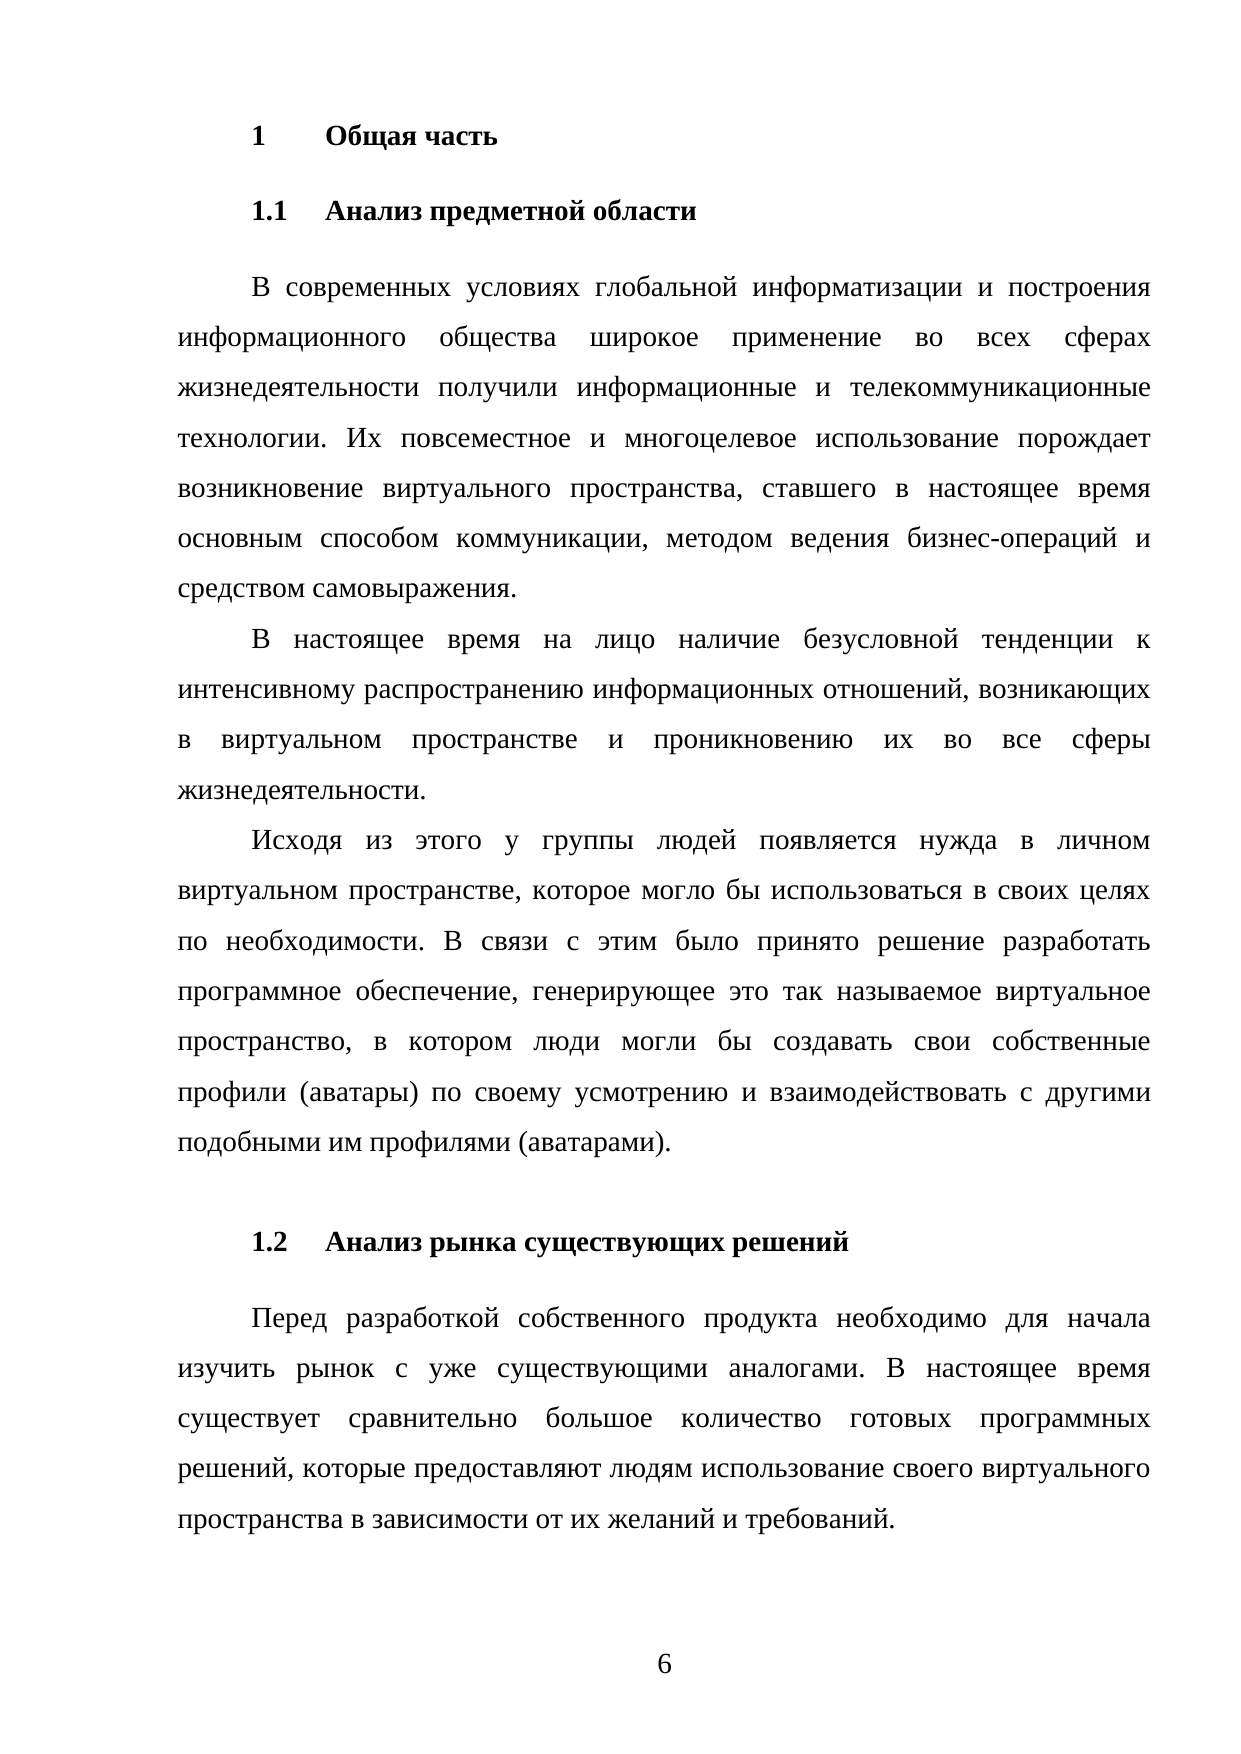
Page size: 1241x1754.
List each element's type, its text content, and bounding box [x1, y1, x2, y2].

list Исходя из этого у группы людей появляется нужда в личном виртуальном пространстве, которое могло бы использоваться в своих целях по необходимости. В связи с этим было принято решение разработать программное обеспечение, генерирующее это так называемое виртуальное пространство, в котором люди могли бы создавать свои собственные профили (аватары) по своему усмотрению и взаимодействовать с другими подобными им профилями (аватарами). [177, 822, 1152, 1158]
list Анализ предметной области [177, 193, 1152, 227]
list В настоящее время на лицо наличие безусловной тенденции к интенсивному распространению информационных отношений, возникающих в виртуальном пространстве и проникновению их во все сферы жизнедеятельности. [177, 621, 1152, 805]
list В современных условиях глобальной информатизации и построения информационного общества широкое применение во всех сферах жизнедеятельности получили информационные и телекоммуникационные технологии. Их повсеместное и многоцелевое использование порождает возникновение виртуального пространства, ставшего в настоящее время основным способом коммуникации, методом ведения бизнес-операций и средством самовыражения. [177, 269, 1152, 604]
list Перед разработкой собственного продукта необходимо для начала изучить рынок с уже существующими аналогами. В настоящее время существует сравнительно большое количество готовых программных решений, которые предоставляют людям использование своего виртуального пространства в зависимости от их желаний и требований. [177, 1300, 1152, 1534]
list Анализ рынка существующих решений [177, 1224, 1152, 1258]
list Общая часть [177, 118, 1152, 152]
